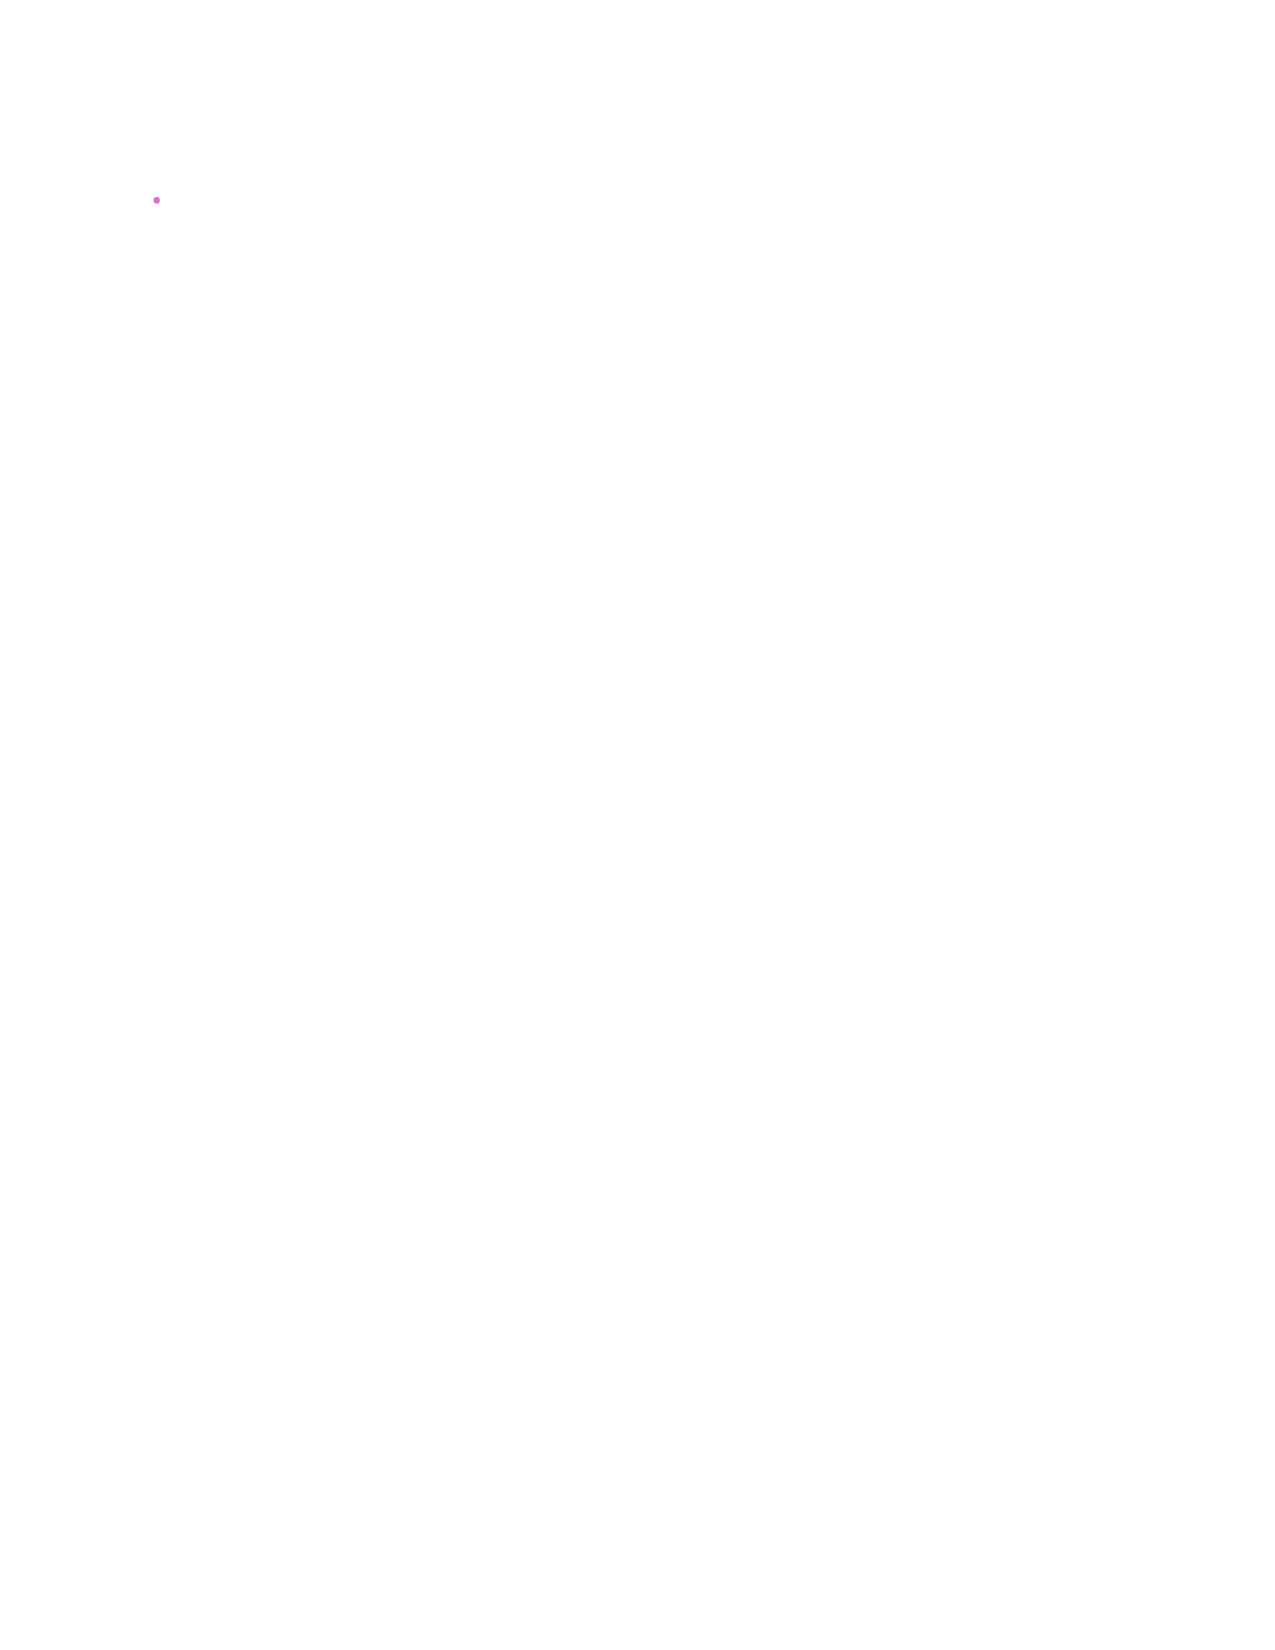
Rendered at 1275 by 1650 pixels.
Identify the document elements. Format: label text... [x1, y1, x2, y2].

text . [150, 150, 1125, 218]
